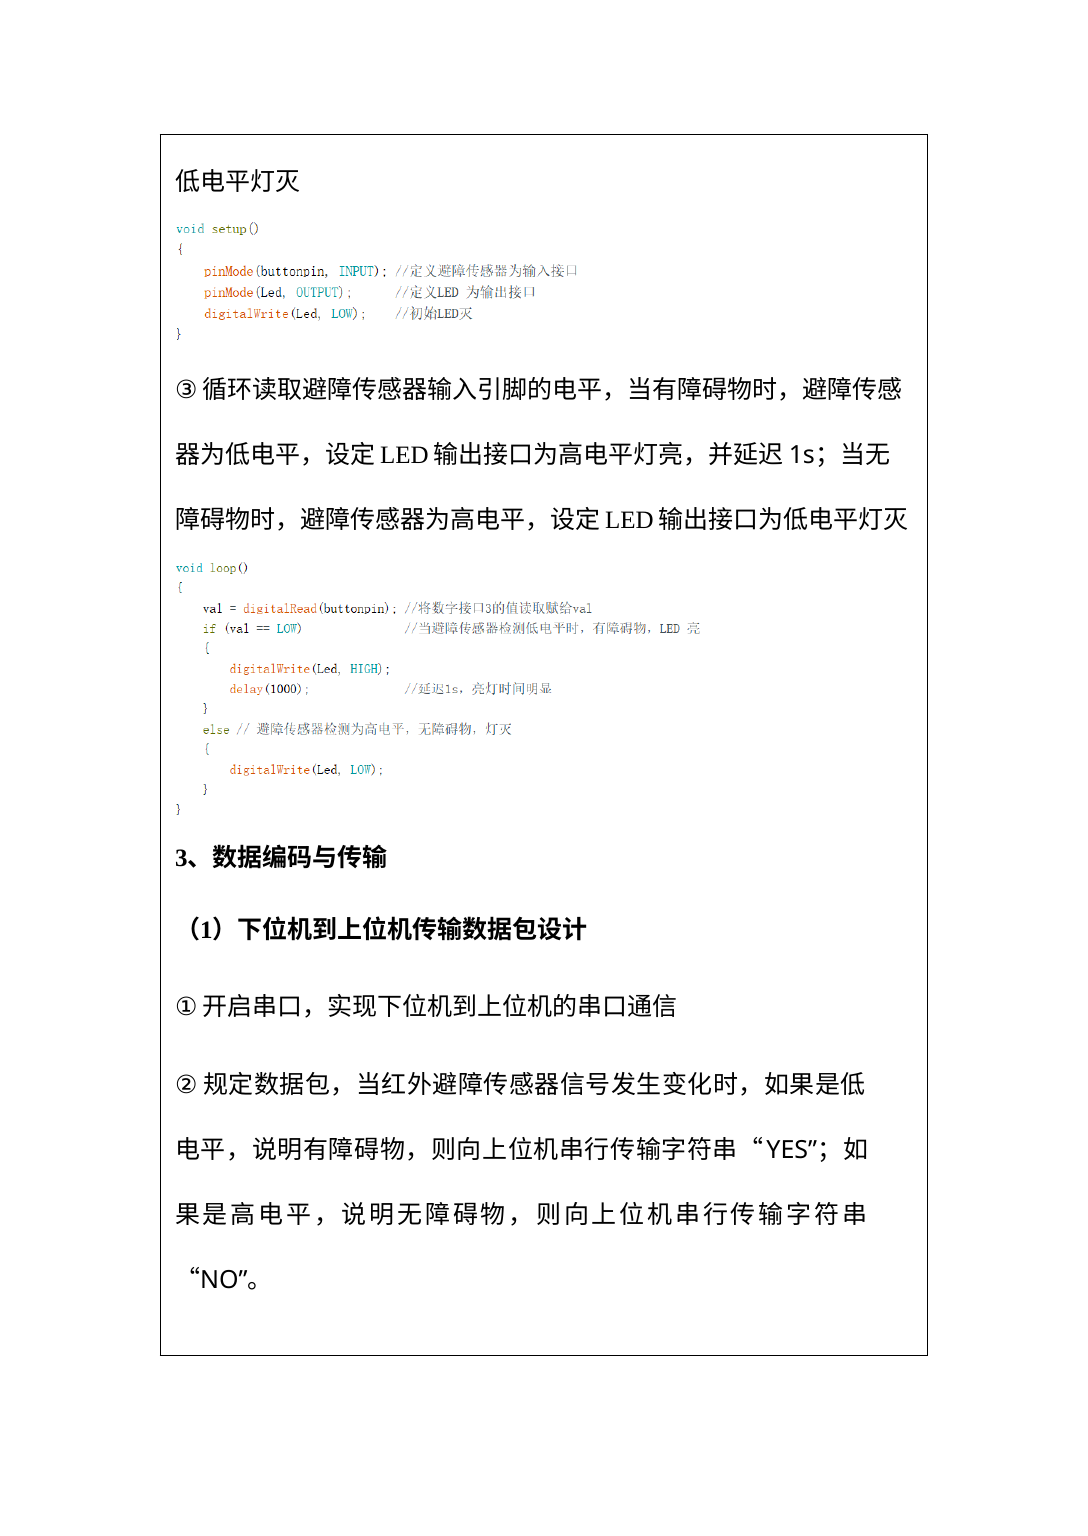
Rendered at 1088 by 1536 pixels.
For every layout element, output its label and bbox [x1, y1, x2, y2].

picture [175, 218, 732, 343]
picture [175, 556, 705, 817]
table_cell [161, 135, 927, 1354]
